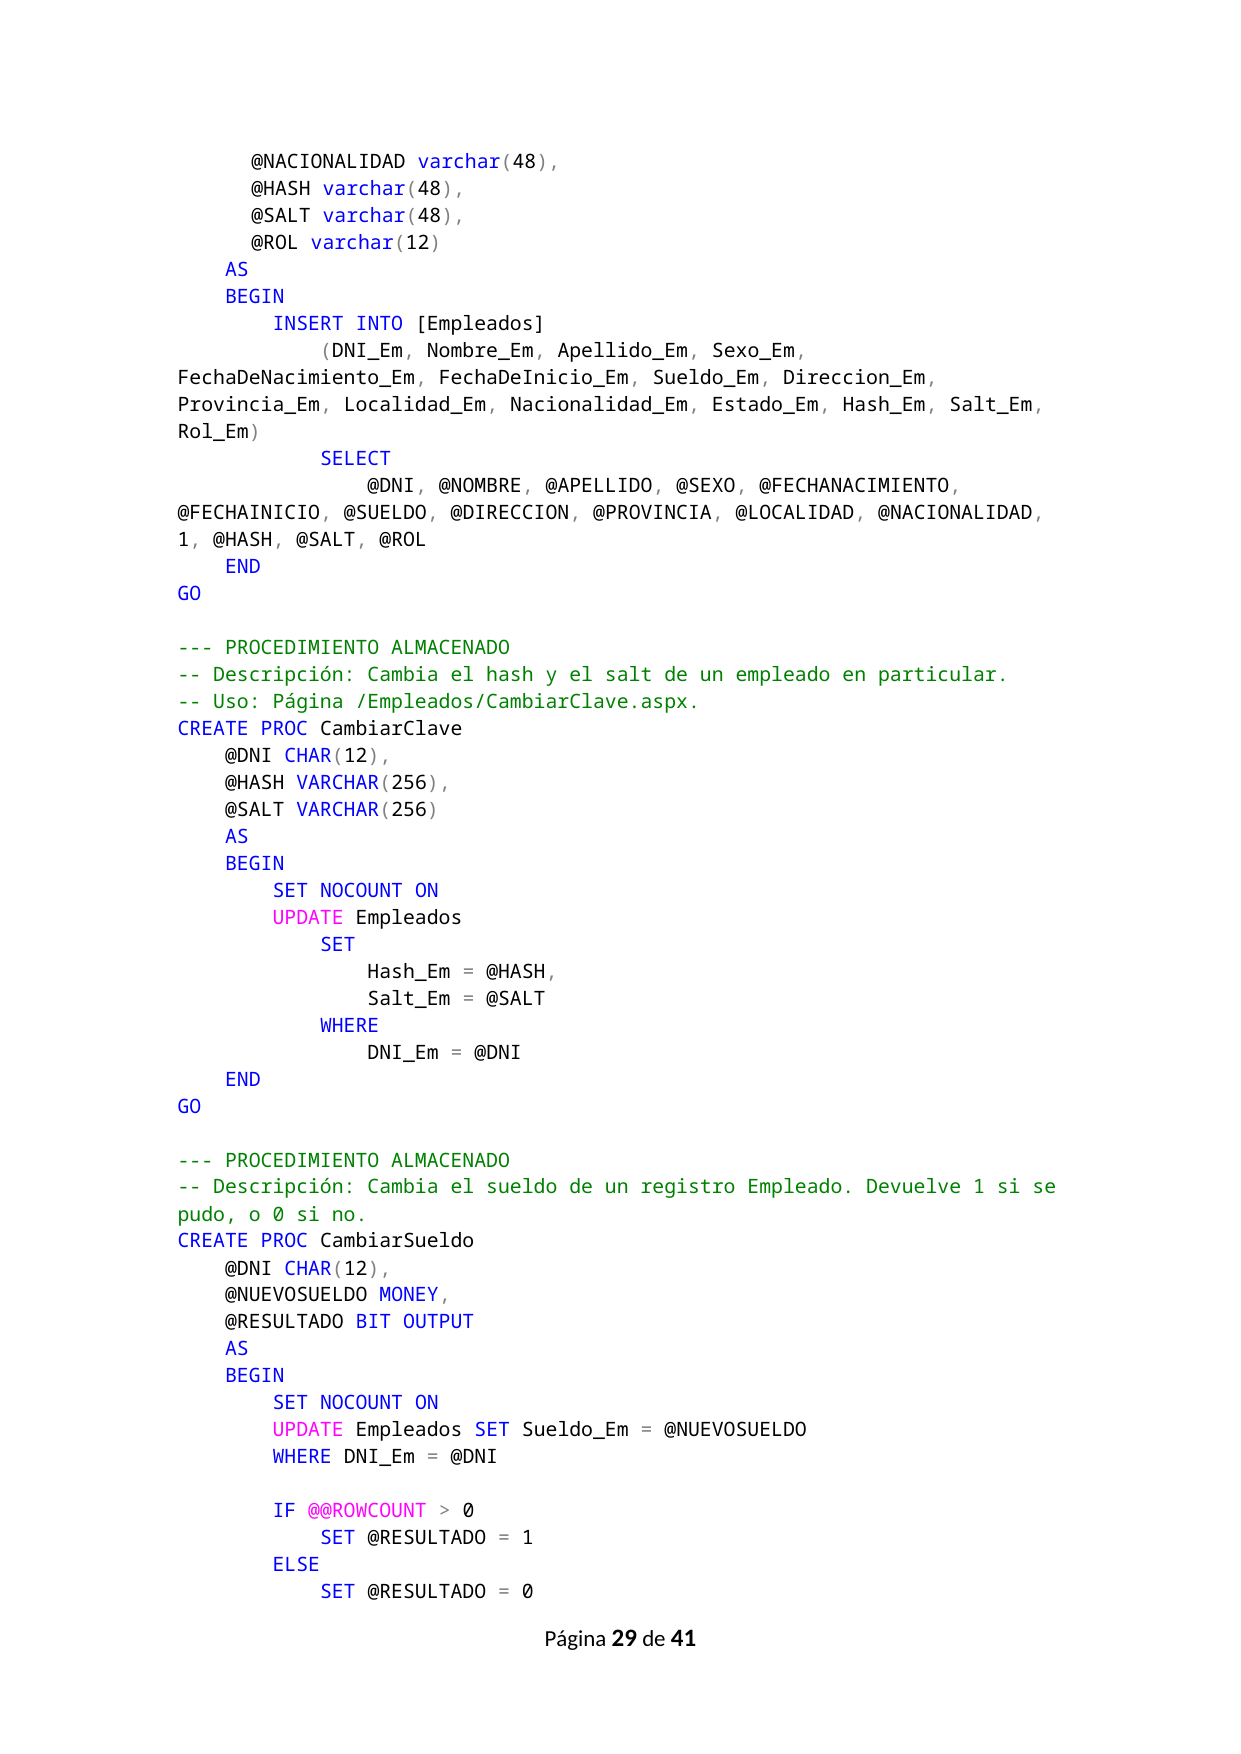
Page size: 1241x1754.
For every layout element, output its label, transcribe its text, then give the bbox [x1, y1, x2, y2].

text SET @RESULTADO = 1 [177, 1523, 1063, 1551]
text CREATE PROC CambiarSueldo [177, 1227, 1063, 1254]
text @HASH VARCHAR(256), [177, 768, 1063, 795]
text SET @RESULTADO = 0 [177, 1577, 1063, 1604]
text UPDATE Empleados [177, 903, 1063, 930]
text -- Descripción: Cambia el sueldo de un registro Empleado. Devuelve 1 si se pudo, o 0 si no. [177, 1173, 1063, 1227]
text AS [177, 822, 1063, 849]
text IF @@ROWCOUNT > 0 [177, 1497, 1063, 1523]
text BEGIN [177, 1362, 1063, 1389]
text @DNI CHAR(12), [177, 741, 1063, 768]
text @HASH varchar(48), [177, 174, 1063, 202]
text DNI_Em = @DNI [177, 1038, 1063, 1065]
text WHERE DNI_Em = @DNI [177, 1443, 1063, 1469]
text END [177, 552, 1063, 579]
text -- Descripción: Cambia el hash y el salt de un empleado en particular. [177, 660, 1063, 687]
text BEGIN [177, 849, 1063, 876]
text @DNI CHAR(12), [177, 1254, 1063, 1281]
text @ROL varchar(12) [177, 228, 1063, 256]
text @NACIONALIDAD varchar(48), [177, 148, 1063, 174]
text -- Uso: Página /Empleados/CambiarClave.aspx. [177, 687, 1063, 714]
text --- PROCEDIMIENTO ALMACENADO [177, 633, 1063, 660]
text Hash_Em = @HASH, [177, 957, 1063, 984]
text @RESULTADO BIT OUTPUT [177, 1308, 1063, 1335]
text GO [177, 1092, 1063, 1119]
text UPDATE Empleados SET Sueldo_Em = @NUEVOSUELDO [177, 1416, 1063, 1443]
text Salt_Em = @SALT [177, 984, 1063, 1011]
text INSERT INTO [Empleados] [177, 309, 1063, 336]
text SET NOCOUNT ON [177, 1389, 1063, 1416]
text SET NOCOUNT ON [177, 876, 1063, 903]
text @SALT varchar(48), [177, 202, 1063, 228]
text WHERE [177, 1011, 1063, 1038]
text AS [177, 1335, 1063, 1362]
text CREATE PROC CambiarClave [177, 714, 1063, 741]
text --- PROCEDIMIENTO ALMACENADO [177, 1146, 1063, 1173]
text SET [177, 930, 1063, 957]
text BEGIN [177, 282, 1063, 309]
text @NUEVOSUELDO MONEY, [177, 1281, 1063, 1308]
text @DNI, @NOMBRE, @APELLIDO, @SEXO, @FECHANACIMIENTO, @FECHAINICIO, @SUELDO, @DIRECCION, @PROVINCIA, @LOCALIDAD, @NACIONALIDAD, 1, @HASH, @SALT, @ROL [177, 471, 1063, 552]
text @SALT VARCHAR(256) [177, 795, 1063, 822]
text (DNI_Em, Nombre_Em, Apellido_Em, Sexo_Em, FechaDeNacimiento_Em, FechaDeInicio_Em, Sueldo_Em, Direccion_Em, Provincia_Em, Localidad_Em, Nacionalidad_Em, Estado_Em, Hash_Em, Salt_Em, Rol_Em) [177, 336, 1063, 444]
text ELSE [177, 1551, 1063, 1577]
text GO [177, 579, 1063, 606]
text END [177, 1065, 1063, 1092]
text AS [177, 256, 1063, 282]
text SELECT [177, 444, 1063, 471]
